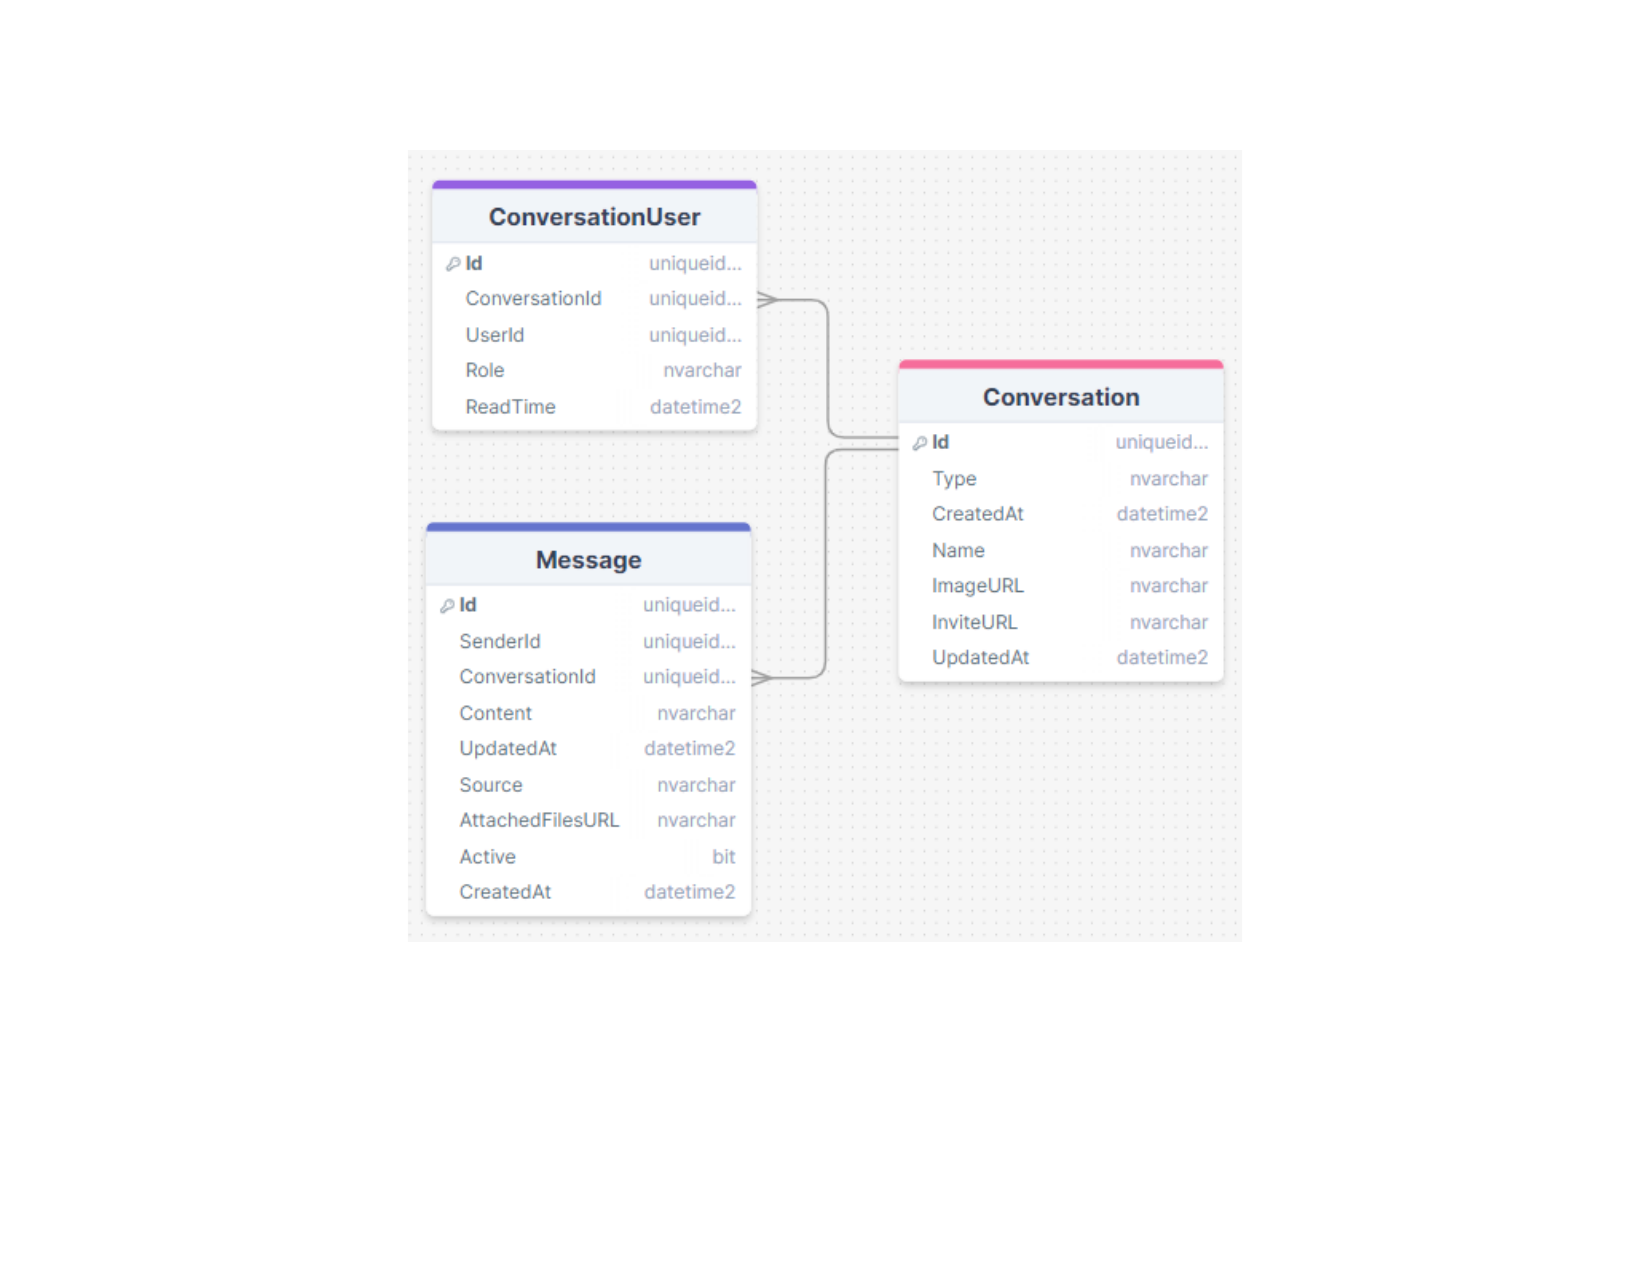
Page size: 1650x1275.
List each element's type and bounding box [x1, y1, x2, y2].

picture [407, 150, 1243, 942]
